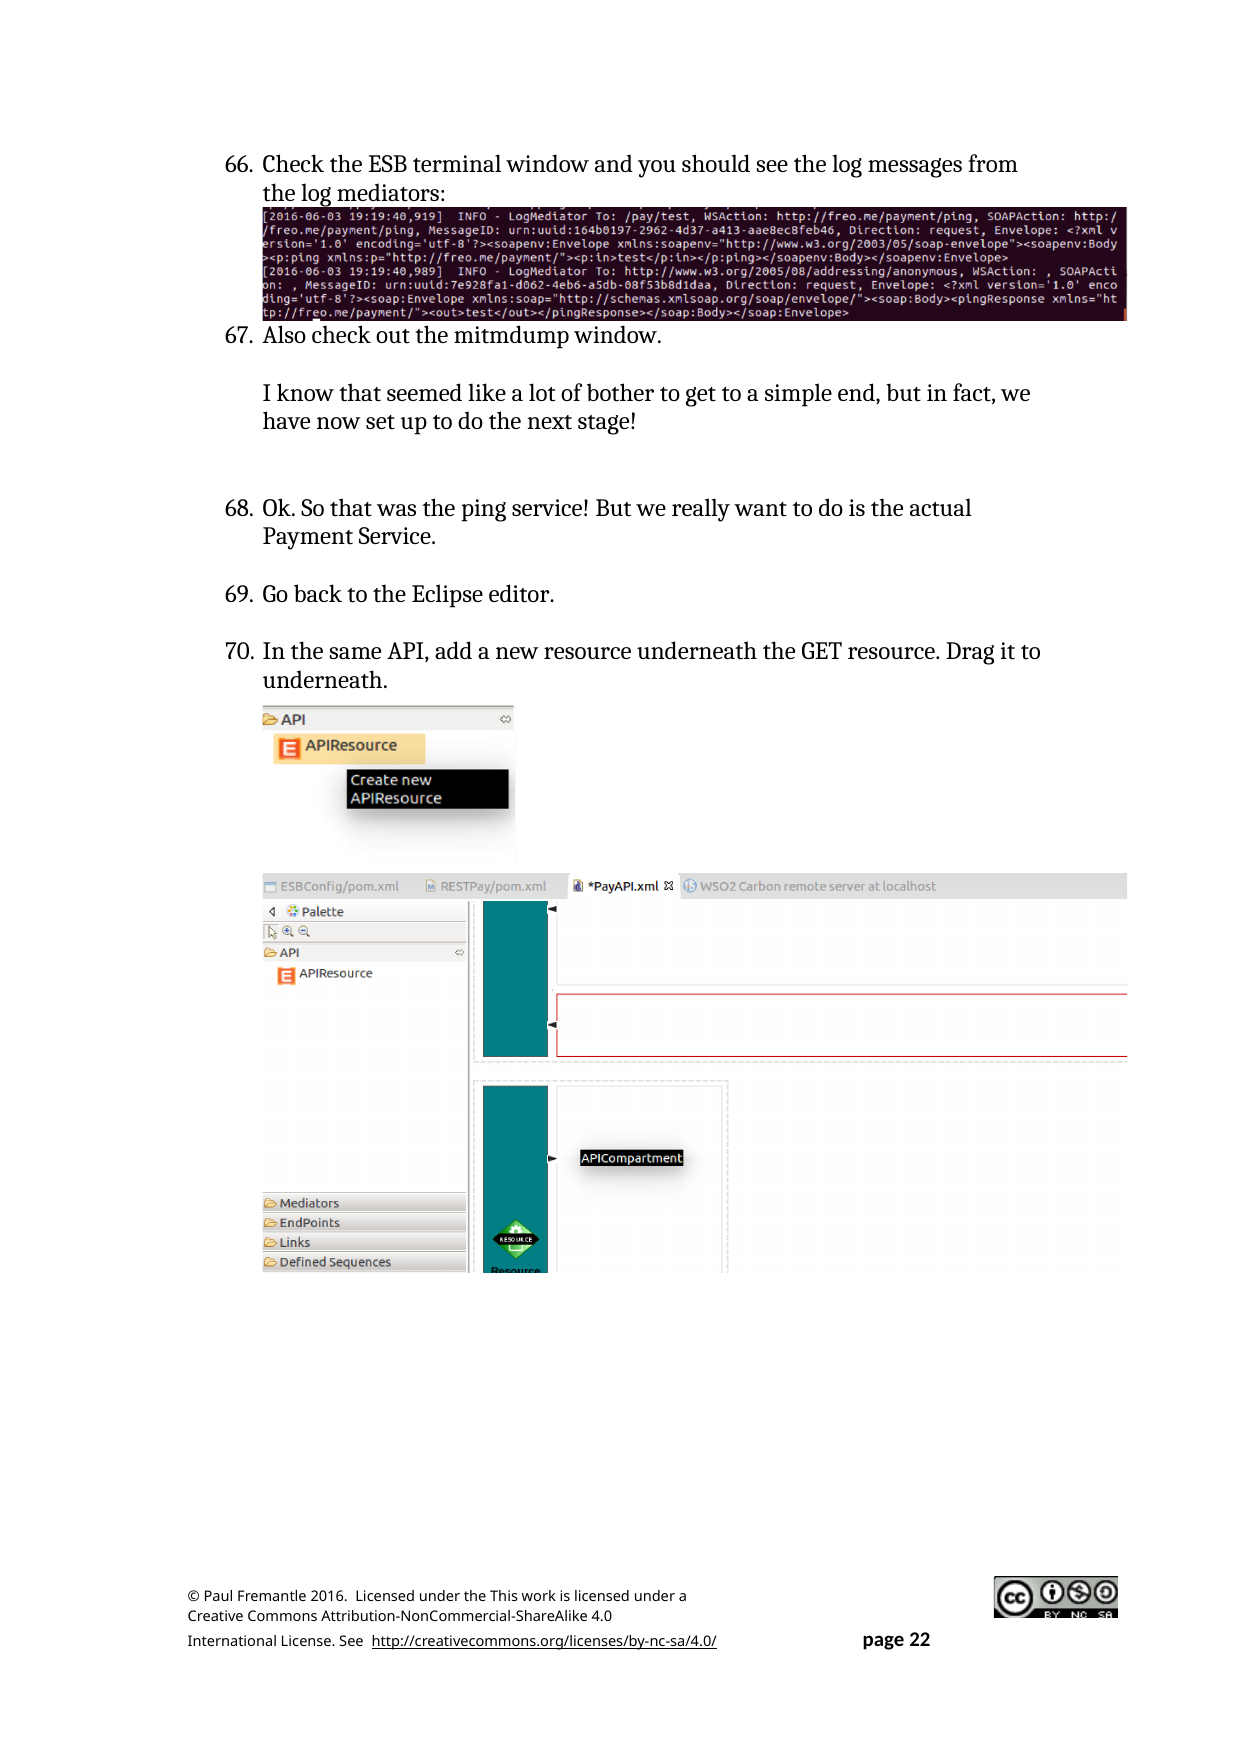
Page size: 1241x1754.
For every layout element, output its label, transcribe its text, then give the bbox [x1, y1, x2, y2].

list Go back to the Eclipse editor. [225, 580, 1053, 637]
picture [262, 207, 1128, 321]
picture [262, 705, 515, 865]
list I know that seemed like a lot of bother to get to a simple end, but in fact, we have now set up to do the next stage! [262, 378, 1053, 465]
picture [993, 1576, 1118, 1618]
picture [262, 873, 1128, 1273]
list Ok. So that was the ping service! But we really want to do is the actual Payment Service. [225, 493, 1053, 580]
list Also check out the mitmdump window. [225, 321, 1053, 378]
